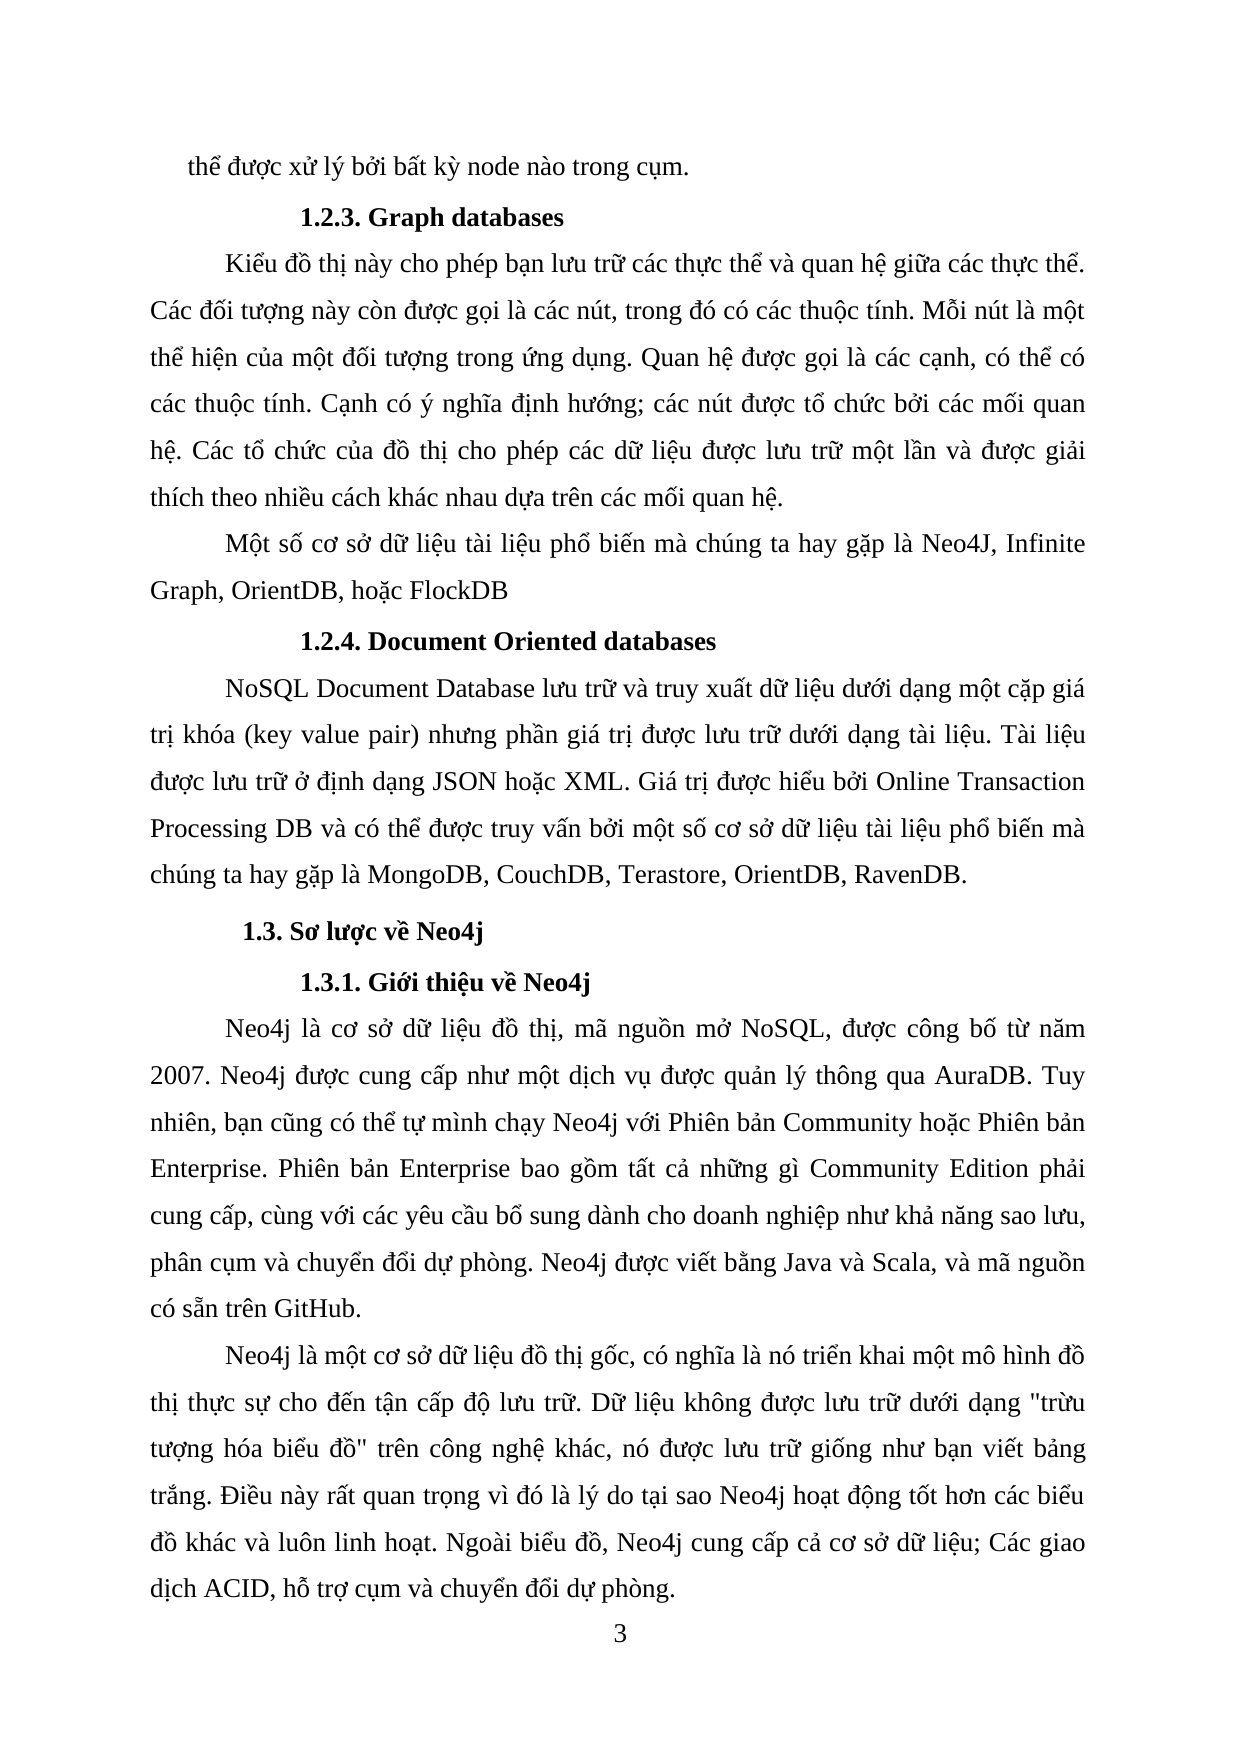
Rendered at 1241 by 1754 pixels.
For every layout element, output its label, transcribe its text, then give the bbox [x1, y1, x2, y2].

subtitle 1.3.1. Giới thiệu về Neo4j [300, 966, 1090, 997]
text Một số cơ sở dữ liệu tài liệu phổ biến mà chúng ta hay gặp là Neo4J, Infinite Graph, OrientDB, hoặc FlockDB [150, 527, 1087, 605]
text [187, 150, 1087, 181]
text Neo4j là một cơ sở dữ liệu đồ thị gốc, có nghĩa là nó triển khai một mô hình đồ thị thực sự cho đến tận cấp độ lưu trữ. Dữ liệu không được lưu trữ dưới dạng "trừu tượng hóa biểu đồ" trên công nghệ khác, nó được lưu trữ giống như bạn viết bảng trắng. Điều này rất quan trọng vì đó là lý do tại sao Neo4j hoạt động tốt hơn các biểu đồ khác và luôn linh hoạt. Ngoài biểu đồ, Neo4j cung cấp cả cơ sở dữ liệu; Các giao dịch ACID, hỗ trợ cụm và chuyển đổi dự phòng. [150, 1339, 1087, 1604]
text NoSQL Document Database lưu trữ và truy xuất dữ liệu dưới dạng một cặp giá trị khóa (key value pair) nhưng phần giá trị được lưu trữ dưới dạng tài liệu. Tài liệu được lưu trữ ở định dạng JSON hoặc XML. Giá trị được hiểu bởi Online Transaction Processing DB và có thể được truy vấn bởi một số cơ sở dữ liệu tài liệu phổ biến mà chúng ta hay gặp là MongoDB, CouchDB, Terastore, OrientDB, RavenDB. [150, 672, 1087, 889]
subtitle 1.2.3. Graph databases [300, 201, 1090, 232]
text Kiểu đồ thị này cho phép bạn lưu trữ các thực thể và quan hệ giữa các thực thể. Các đối tượng này còn được gọi là các nút, trong đó có các thuộc tính. Mỗi nút là một thể hiện của một đối tượng trong ứng dụng. Quan hệ được gọi là các cạnh, có thể có các thuộc tính. Cạnh có ý nghĩa định hướng; các nút được tổ chức bởi các mối quan hệ. Các tổ chức của đồ thị cho phép các dữ liệu được lưu trữ một lần và được giải thích theo nhiều cách khác nhau dựa trên các mối quan hệ. [150, 247, 1087, 512]
subtitle 1.3. Sơ lược về Neo4j [242, 915, 1044, 946]
text Neo4j là cơ sở dữ liệu đồ thị, mã nguồn mở NoSQL, được công bố từ năm 2007. Neo4j được cung cấp như một dịch vụ được quản lý thông qua AuraDB. Tuy nhiên, bạn cũng có thể tự mình chạy Neo4j với Phiên bản Community hoặc Phiên bản Enterprise. Phiên bản Enterprise bao gồm tất cả những gì Community Edition phải cung cấp, cùng với các yêu cầu bổ sung dành cho doanh nghiệp như khả năng sao lưu, phân cụm và chuyển đổi dự phòng. Neo4j được viết bằng Java và Scala, và mã nguồn có sẵn trên GitHub. [150, 1012, 1087, 1324]
subtitle 1.2.4. Document Oriented databases [300, 625, 1090, 656]
